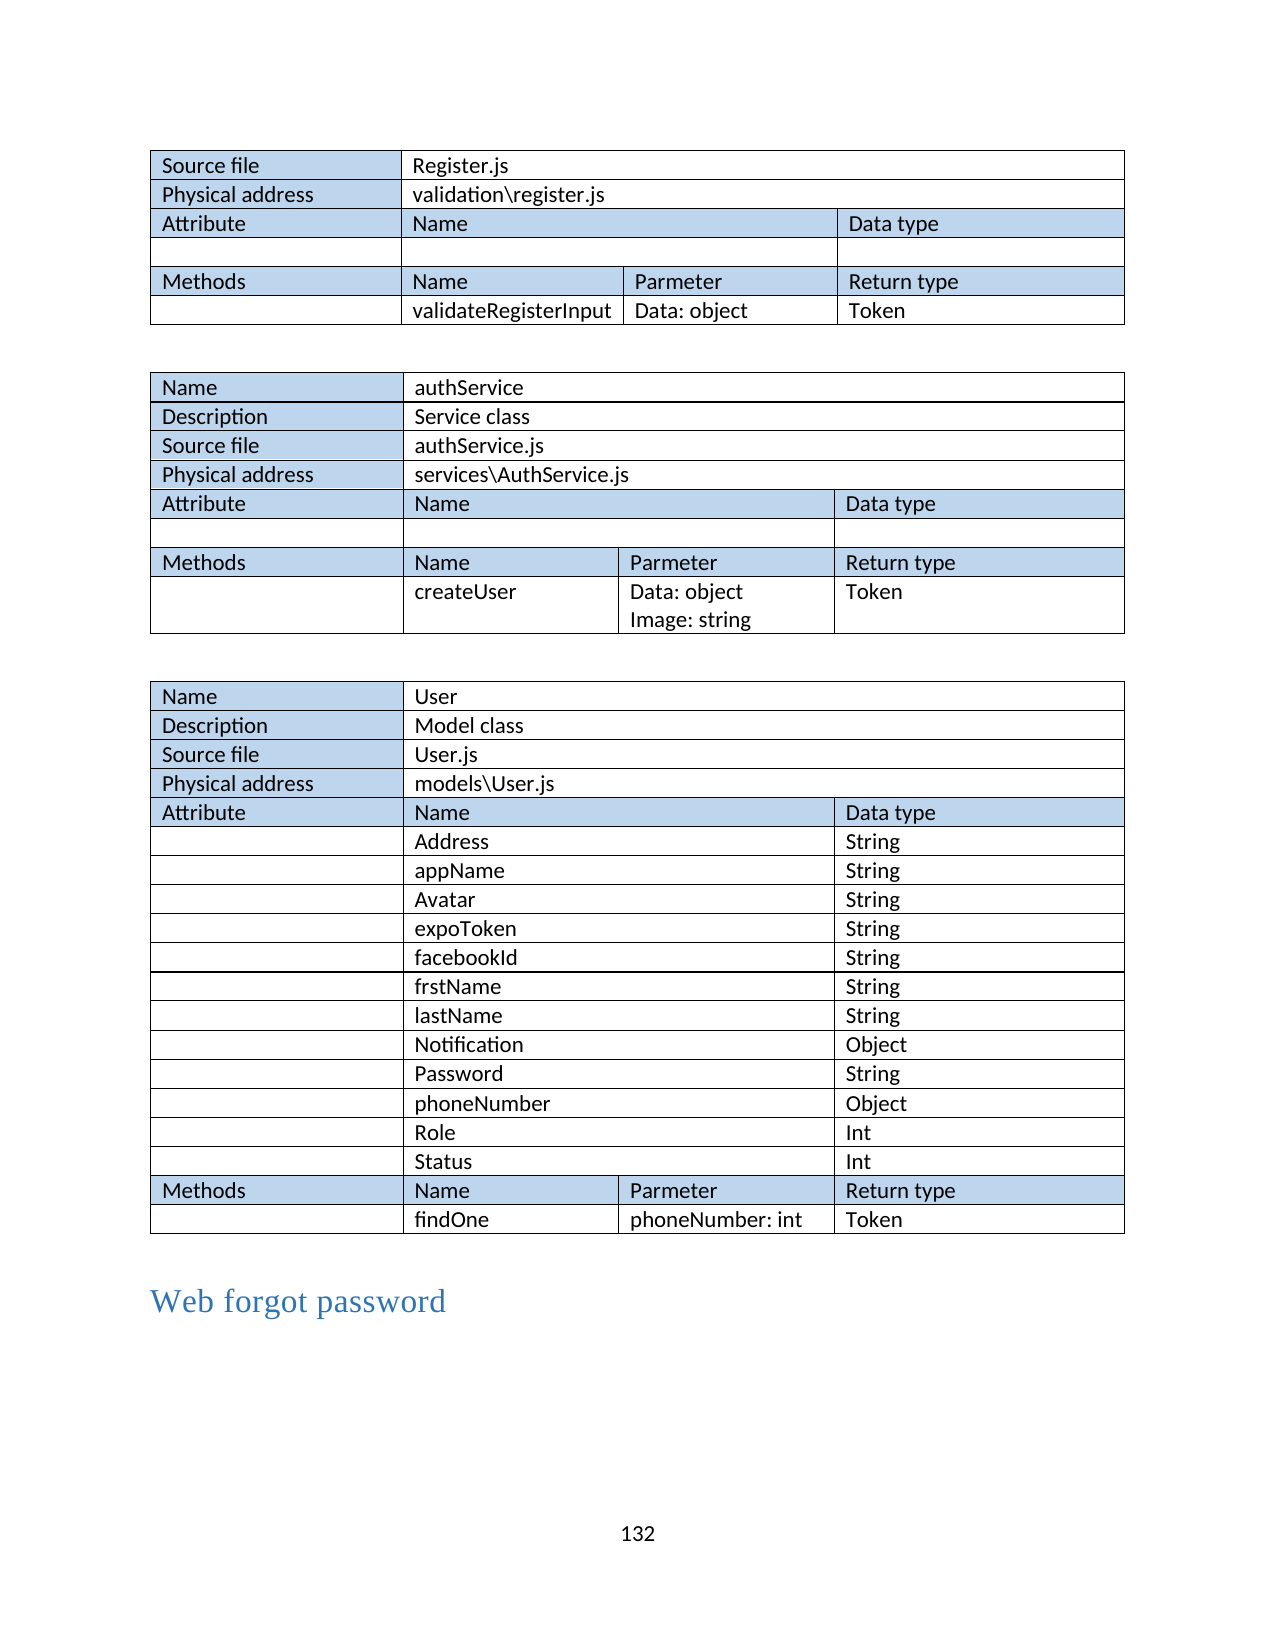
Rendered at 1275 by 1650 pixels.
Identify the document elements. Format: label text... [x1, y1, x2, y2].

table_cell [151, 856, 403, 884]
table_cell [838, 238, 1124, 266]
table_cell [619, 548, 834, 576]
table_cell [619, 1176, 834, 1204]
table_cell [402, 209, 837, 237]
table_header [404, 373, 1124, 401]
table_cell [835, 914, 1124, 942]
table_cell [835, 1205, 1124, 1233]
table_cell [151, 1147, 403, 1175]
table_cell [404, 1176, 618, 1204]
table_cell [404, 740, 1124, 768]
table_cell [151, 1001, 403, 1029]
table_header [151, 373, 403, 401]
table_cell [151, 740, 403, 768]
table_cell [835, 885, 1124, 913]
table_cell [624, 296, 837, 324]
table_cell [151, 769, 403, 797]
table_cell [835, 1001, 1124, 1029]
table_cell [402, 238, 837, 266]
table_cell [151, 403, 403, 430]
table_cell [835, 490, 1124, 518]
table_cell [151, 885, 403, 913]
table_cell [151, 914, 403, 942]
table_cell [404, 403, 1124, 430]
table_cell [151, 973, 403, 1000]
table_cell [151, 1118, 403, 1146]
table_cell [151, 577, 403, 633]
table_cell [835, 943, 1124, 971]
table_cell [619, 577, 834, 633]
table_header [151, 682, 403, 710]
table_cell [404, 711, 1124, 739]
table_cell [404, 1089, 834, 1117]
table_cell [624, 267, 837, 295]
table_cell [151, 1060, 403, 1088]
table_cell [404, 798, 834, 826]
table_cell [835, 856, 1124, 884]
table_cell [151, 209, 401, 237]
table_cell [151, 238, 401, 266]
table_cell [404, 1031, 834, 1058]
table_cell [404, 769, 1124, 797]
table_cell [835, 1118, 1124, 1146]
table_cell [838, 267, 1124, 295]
title Web forgot password [150, 1281, 1125, 1319]
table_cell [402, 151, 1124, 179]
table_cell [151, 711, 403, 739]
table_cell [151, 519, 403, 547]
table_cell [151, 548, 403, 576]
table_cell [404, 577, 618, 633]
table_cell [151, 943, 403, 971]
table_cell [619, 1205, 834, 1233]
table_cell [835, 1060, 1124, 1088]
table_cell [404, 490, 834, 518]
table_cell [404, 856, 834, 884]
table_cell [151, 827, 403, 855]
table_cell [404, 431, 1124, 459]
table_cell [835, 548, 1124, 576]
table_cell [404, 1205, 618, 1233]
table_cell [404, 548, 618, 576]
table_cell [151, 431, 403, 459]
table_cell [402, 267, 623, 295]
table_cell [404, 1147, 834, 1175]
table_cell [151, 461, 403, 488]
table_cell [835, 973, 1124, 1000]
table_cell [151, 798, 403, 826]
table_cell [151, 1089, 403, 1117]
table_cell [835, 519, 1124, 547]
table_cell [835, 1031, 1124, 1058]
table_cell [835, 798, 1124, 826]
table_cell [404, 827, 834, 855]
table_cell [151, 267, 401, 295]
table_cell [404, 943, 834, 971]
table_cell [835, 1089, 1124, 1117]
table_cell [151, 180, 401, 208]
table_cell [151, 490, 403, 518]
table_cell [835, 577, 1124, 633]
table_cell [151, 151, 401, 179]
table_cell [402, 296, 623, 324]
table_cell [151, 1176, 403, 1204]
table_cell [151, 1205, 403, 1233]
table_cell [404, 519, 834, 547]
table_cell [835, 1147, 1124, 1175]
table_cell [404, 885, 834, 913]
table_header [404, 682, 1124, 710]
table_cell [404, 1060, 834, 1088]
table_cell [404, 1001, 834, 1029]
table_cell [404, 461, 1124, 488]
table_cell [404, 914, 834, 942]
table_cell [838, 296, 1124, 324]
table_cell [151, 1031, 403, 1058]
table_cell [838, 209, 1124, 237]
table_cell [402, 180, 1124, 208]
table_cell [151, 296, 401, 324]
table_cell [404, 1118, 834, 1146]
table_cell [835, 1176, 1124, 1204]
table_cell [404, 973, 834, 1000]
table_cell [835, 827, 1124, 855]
